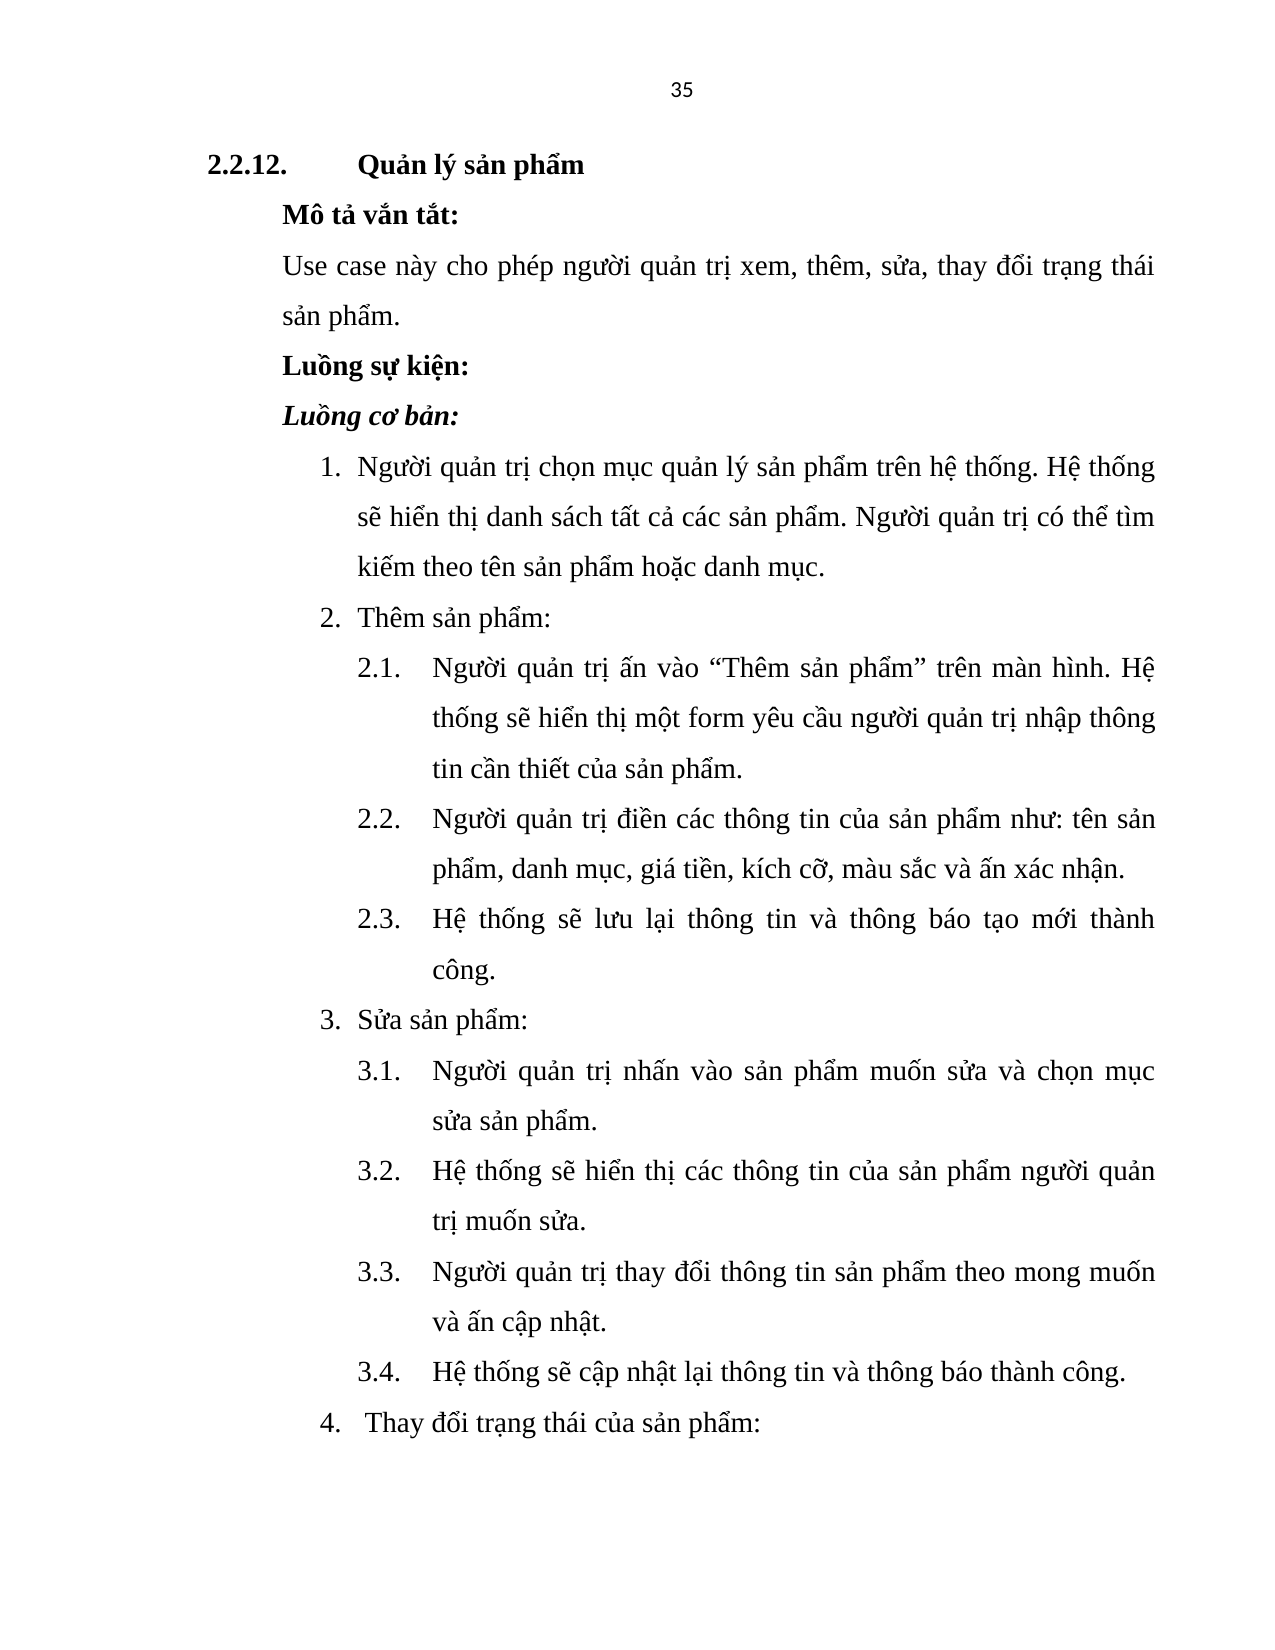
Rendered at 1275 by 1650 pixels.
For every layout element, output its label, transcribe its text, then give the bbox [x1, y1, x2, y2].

list Luồng cơ bản: [282, 398, 1156, 432]
list Quản lý sản phẩm [207, 147, 1156, 181]
list Mô tả vắn tắt: [282, 197, 1156, 231]
list Hệ thống sẽ lưu lại thông tin và thông báo tạo mới thành công. [357, 902, 1156, 986]
list Người quản trị chọn mục quản lý sản phẩm trên hệ thống. Hệ thống sẽ hiển thị danh sách tất cả các sản phẩm. Người quản trị có thể tìm kiếm theo tên sản phẩm hoặc danh mục. [319, 449, 1156, 583]
list Hệ thống sẽ hiển thị các thông tin của sản phẩm người quản trị muốn sửa. [357, 1153, 1156, 1237]
list Người quản trị điền các thông tin của sản phẩm như: tên sản phẩm, danh mục, giá tiền, kích cỡ, màu sắc và ấn xác nhận. [357, 801, 1156, 885]
list Thêm sản phẩm: [319, 600, 1156, 633]
list Người quản trị nhấn vào sản phẩm muốn sửa và chọn mục sửa sản phẩm. [357, 1053, 1156, 1136]
list Thay đổi trạng thái của sản phẩm: [319, 1405, 1156, 1438]
list Hệ thống sẽ cập nhật lại thông tin và thông báo thành công. [357, 1354, 1156, 1388]
list Luồng sự kiện: [282, 348, 1156, 382]
list Người quản trị ấn vào “Thêm sản phẩm” trên màn hình. Hệ thống sẽ hiển thị một form yêu cầu người quản trị nhập thông tin cần thiết của sản phẩm. [357, 650, 1156, 784]
list Sửa sản phẩm: [319, 1002, 1156, 1036]
list Use case này cho phép người quản trị xem, thêm, sửa, thay đổi trạng thái sản phẩm. [282, 248, 1156, 331]
list Người quản trị thay đổi thông tin sản phẩm theo mong muốn và ấn cập nhật. [357, 1254, 1156, 1338]
